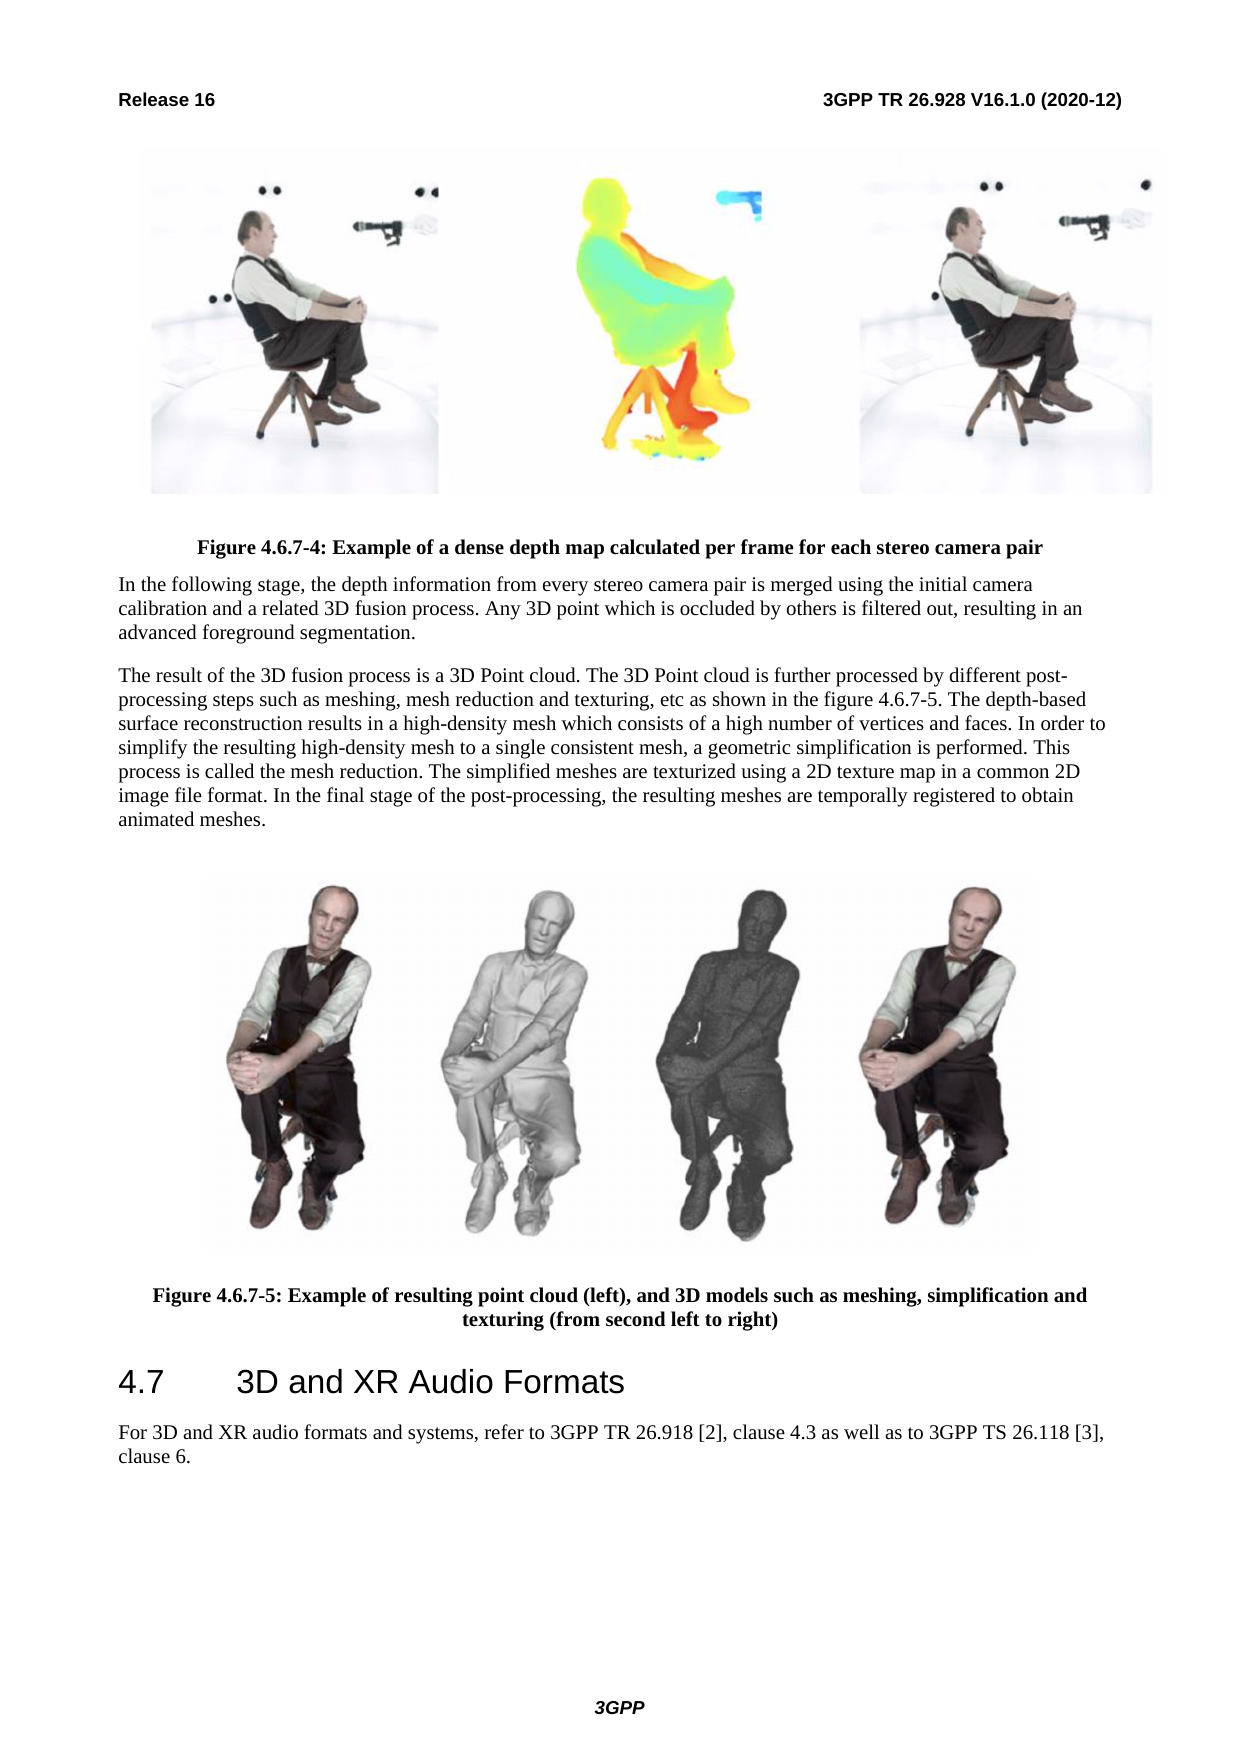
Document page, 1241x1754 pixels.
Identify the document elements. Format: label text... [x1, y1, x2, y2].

text Figure 4.6.7-5: Example of resulting point cloud (left), and 3D models such as meshing, simplification and texturing (from second left to right) [118, 1283, 1122, 1331]
picture [206, 873, 1034, 1252]
picture [118, 147, 1164, 504]
text In the following stage, the depth information from every stereo camera pair is merged using the initial camera calibration and a related 3D fusion process. Any 3D point which is occluded by others is filtered out, resulting in an advanced foreground segmentation. [118, 572, 1122, 644]
text For 3D and XR audio formats and systems, refer to 3GPP TR 26.918 [2], clause 4.3 as well as to 3GPP TS 26.118 [3], clause 6. [118, 1420, 1122, 1468]
text The result of the 3D fusion process is a 3D Point cloud. The 3D Point cloud is further processed by different post-processing steps such as meshing, mesh reduction and texturing, etc as shown in the figure 4.6.7-5. The depth-based surface reconstruction results in a high-density mesh which consists of a high number of vertices and faces. In order to simplify the resulting high-density mesh to a single consistent mesh, a geometric simplification is performed. This process is called the mesh reduction. The simplified meshes are texturized using a 2D texture map in a common 2D image file format. In the final stage of the post-processing, the resulting meshes are temporally registered to obtain animated meshes. [118, 662, 1122, 855]
subtitle 4.7 3D and XR Audio Formats [118, 1363, 1122, 1401]
text Figure 4.6.7-4: Example of a dense depth map calculated per frame for each stereo camera pair [118, 535, 1122, 559]
